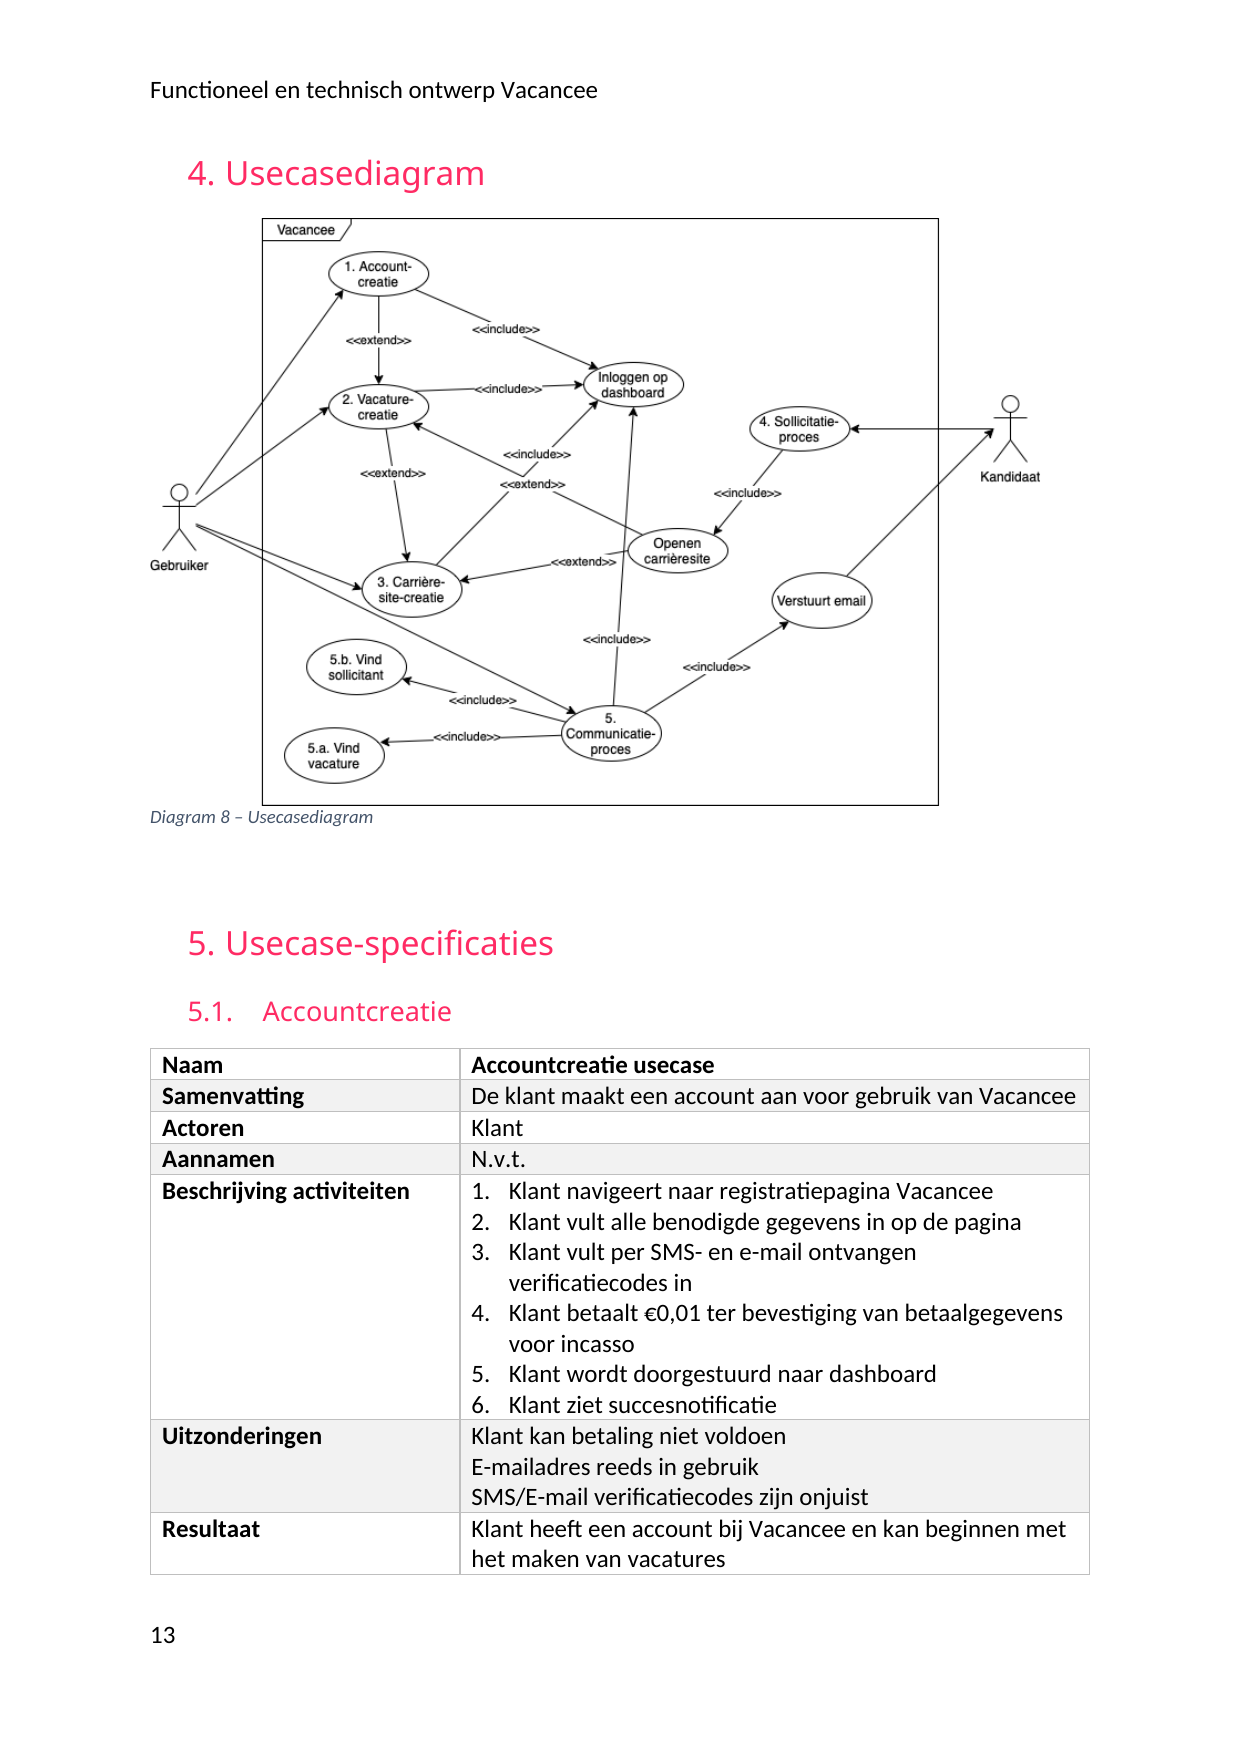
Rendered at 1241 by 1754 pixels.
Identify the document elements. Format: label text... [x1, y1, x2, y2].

subtitle Usecase-specificaties [187, 920, 1090, 966]
text Diagram 8 – Usecasediagram [150, 806, 1090, 829]
table_cell Beschrijving activiteiten [151, 1175, 459, 1419]
table_cell Aannamen [151, 1144, 459, 1174]
table_cell Klant kan betaling niet voldoen E-mailadres reeds in gebruik SMS/E-mail verificatiecodes zijn onjuist [461, 1420, 1089, 1512]
table_cell Klant navigeert naar registratiepagina Vacancee Klant vult alle benodigde gegevens in op de pagina Klant vult per SMS- en e-mail ontvangen verificatiecodes in Klant betaalt €0,01 ter bevestiging van betaalgegevens voor incasso Klant wordt doorgestuurd naar dashboard Klant ziet succesnotificatie [461, 1175, 1089, 1419]
table_cell De klant maakt een account aan voor gebruik van Vacancee [461, 1080, 1089, 1111]
table_header Accountcreatie usecase [461, 1049, 1089, 1079]
picture [150, 218, 1041, 806]
table_cell Samenvatting [151, 1080, 459, 1111]
table_header Naam [151, 1049, 459, 1079]
subtitle Usecasediagram [187, 150, 1090, 195]
table_cell Klant heeft een account bij Vacancee en kan beginnen met het maken van vacatures [461, 1513, 1089, 1574]
table_cell N.v.t. [461, 1144, 1089, 1174]
table_cell Klant [461, 1112, 1089, 1142]
table_cell Resultaat [151, 1513, 459, 1574]
subtitle Accountcreatie [187, 992, 1090, 1029]
table_cell Actoren [151, 1112, 459, 1142]
table_cell Uitzonderingen [151, 1420, 459, 1512]
